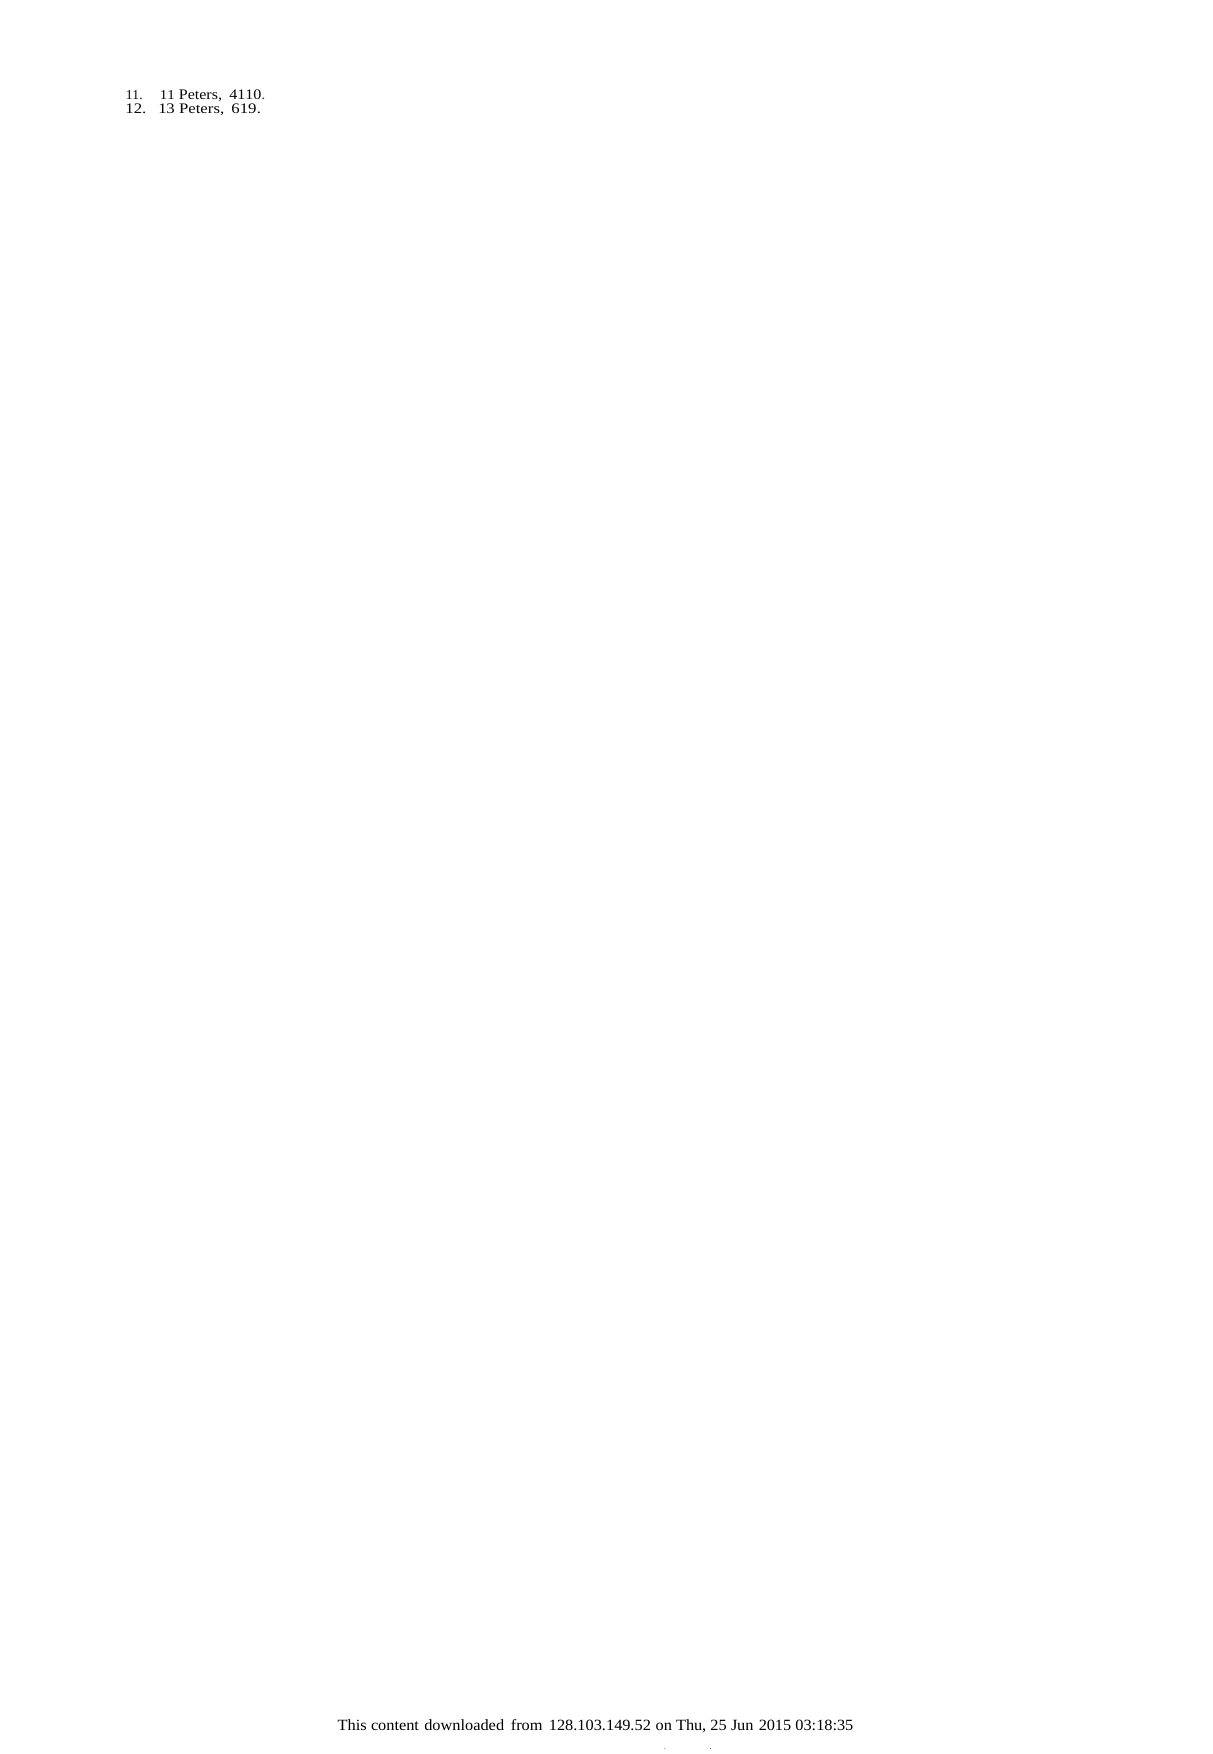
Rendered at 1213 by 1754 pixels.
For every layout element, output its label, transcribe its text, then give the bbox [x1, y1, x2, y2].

text 12. 13 Peters, 619. [125, 102, 599, 116]
list 11 Peters, 4110. [126, 86, 599, 102]
